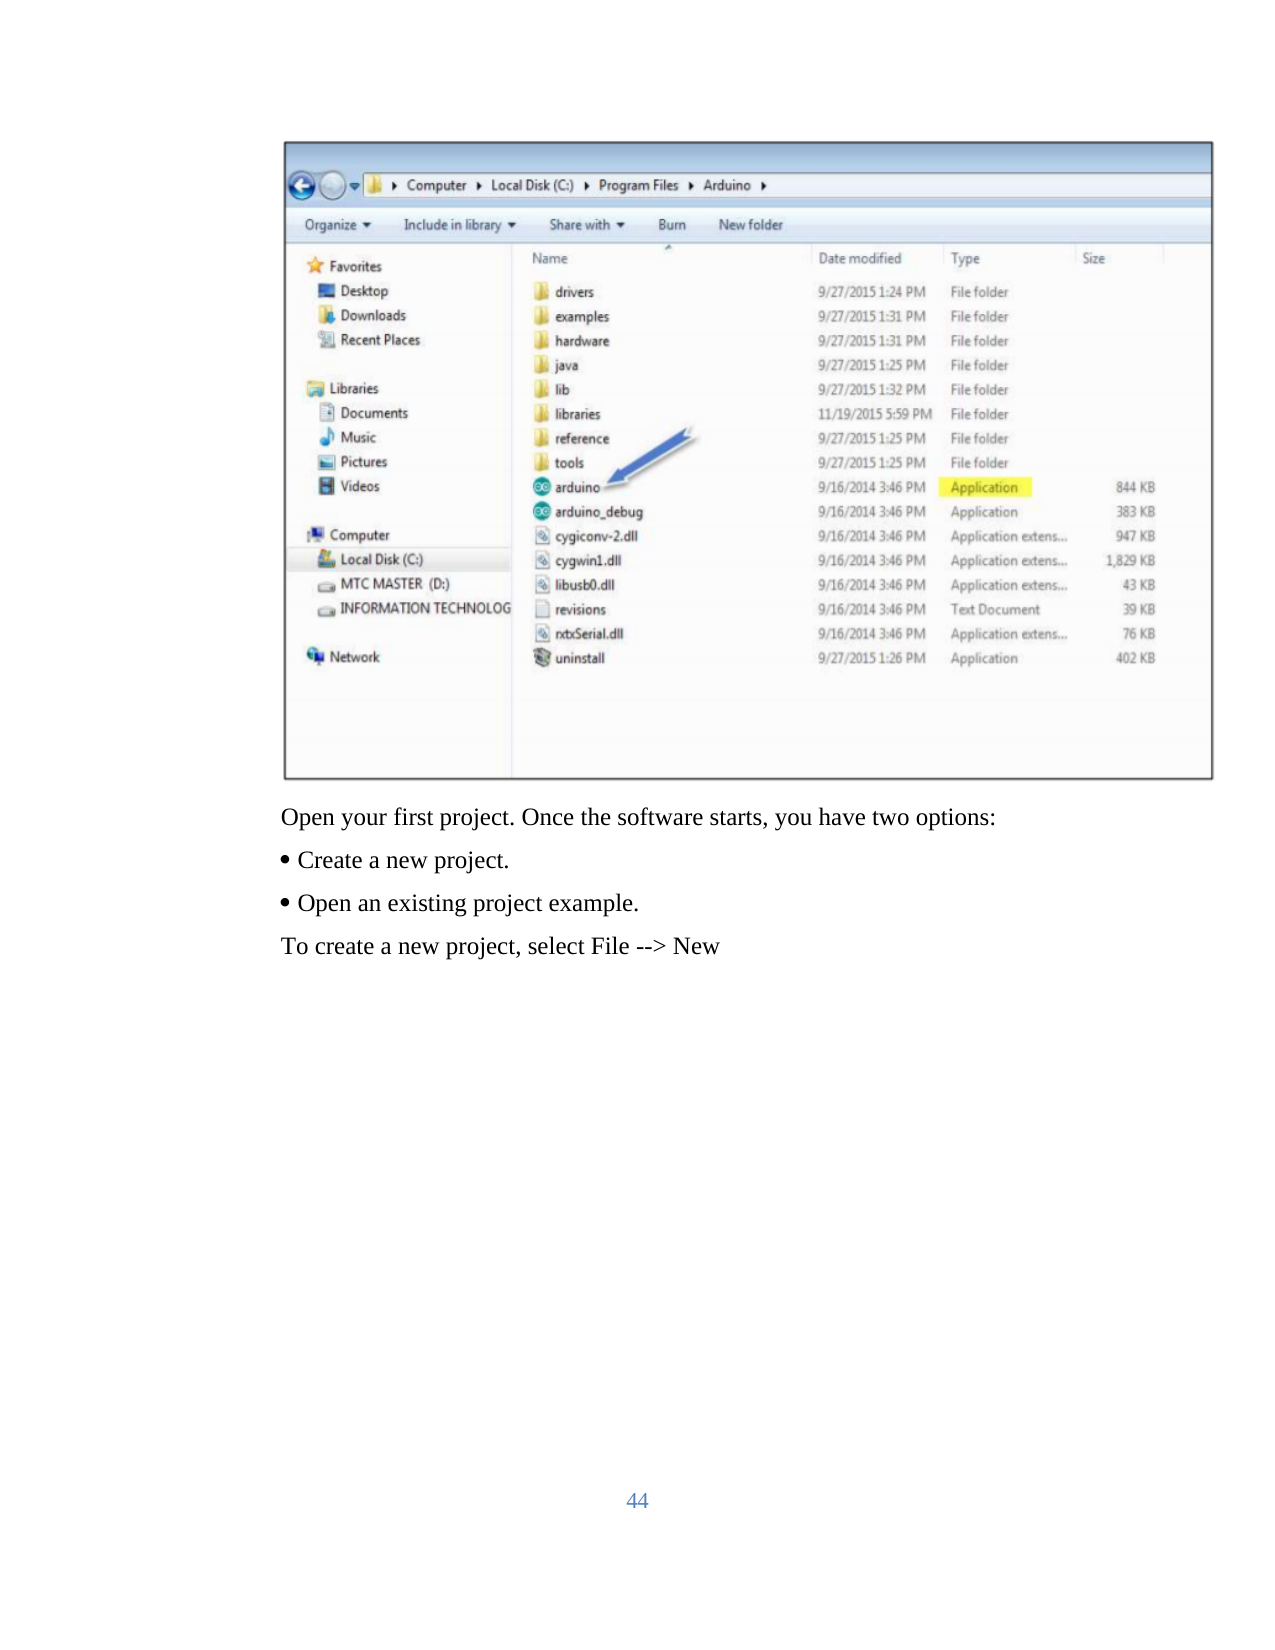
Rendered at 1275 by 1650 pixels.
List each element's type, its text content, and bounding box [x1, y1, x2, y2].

text To create a new project, select File --> New [281, 931, 1157, 960]
text Open your first project. Once the software starts, you have two options: [281, 802, 1157, 830]
text Create a new project. [281, 845, 1157, 873]
text Open an existing project example. [281, 888, 1157, 917]
picture [280, 135, 1221, 789]
